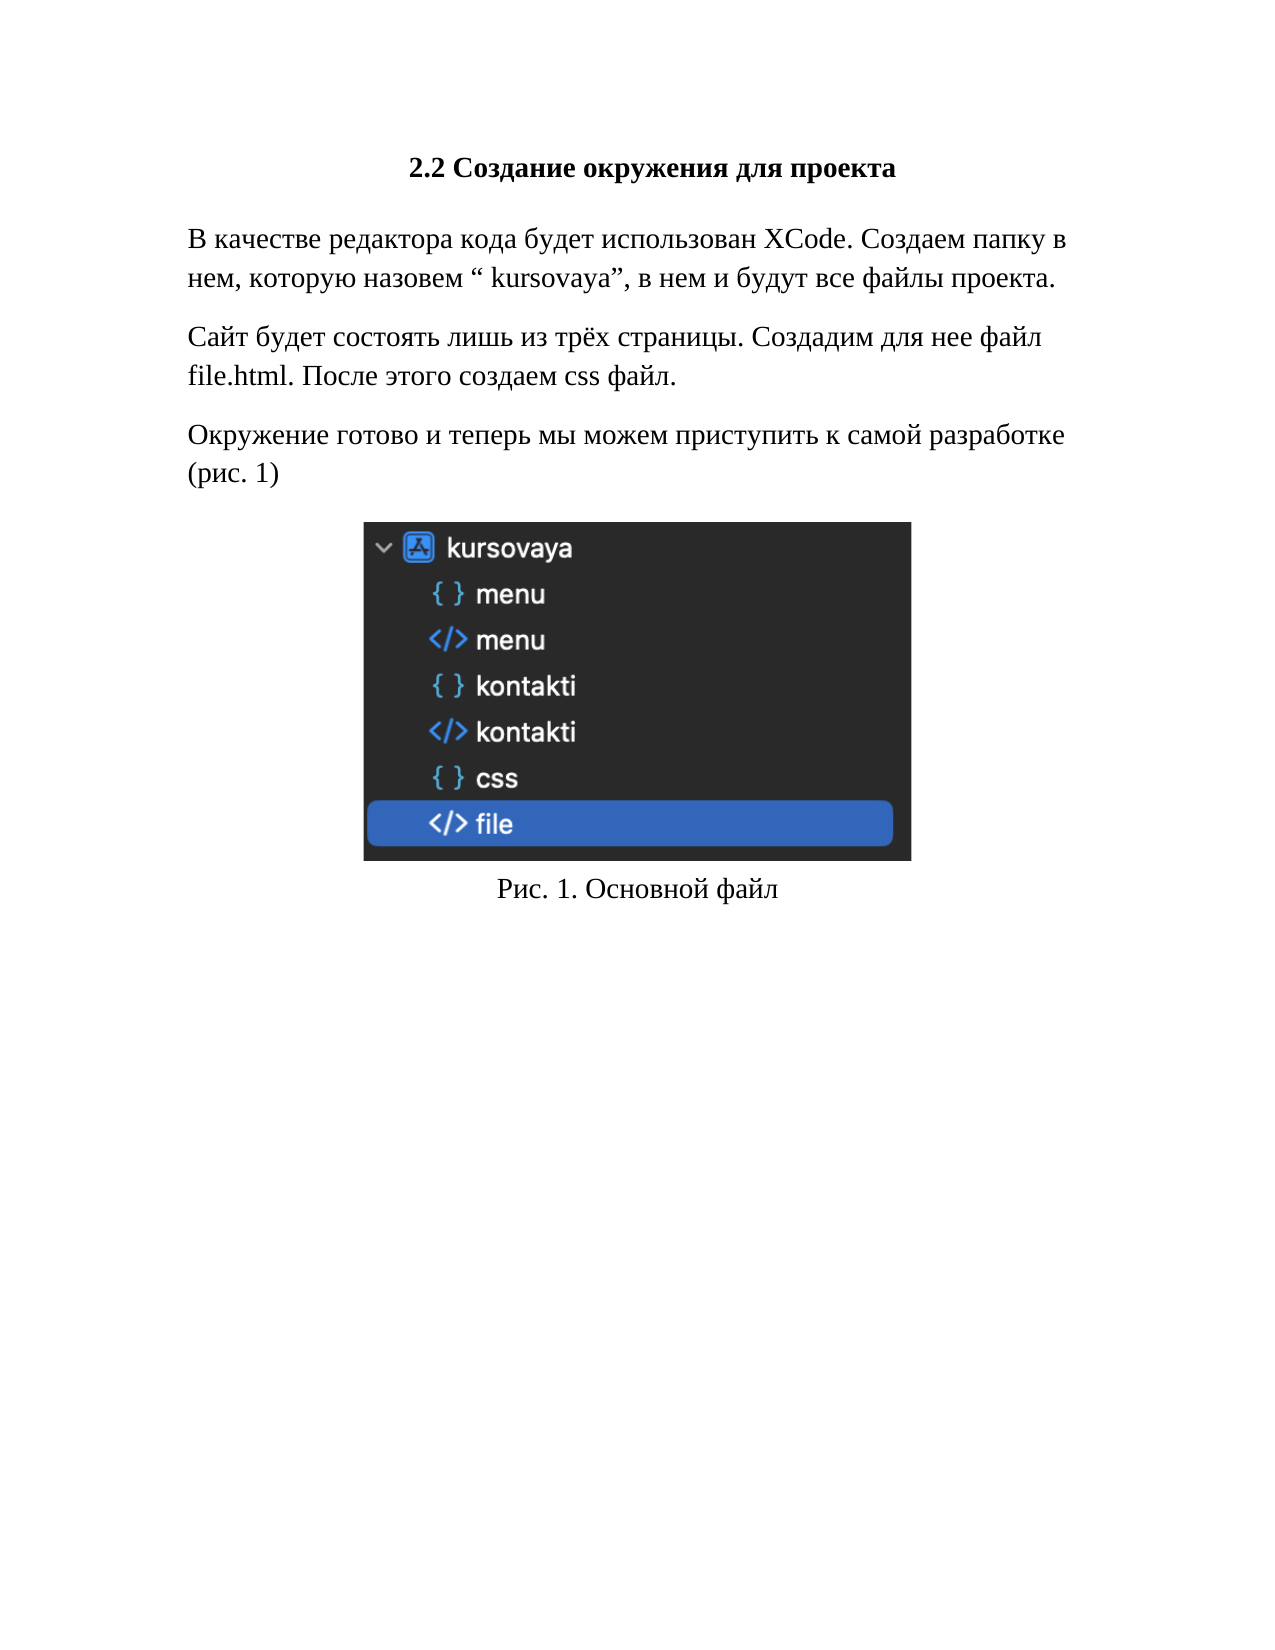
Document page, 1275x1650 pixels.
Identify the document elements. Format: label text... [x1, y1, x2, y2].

text ​Сайт будет состоять лишь из трёх страницы. Создадим для нее файл file.html. После этого создаем css файл. [187, 319, 1087, 391]
text ​Окружение готово и теперь мы можем приступить к самой разработке (рис. 1) [187, 417, 1087, 489]
text Рис. 1. Основной файл [187, 871, 1087, 905]
text В качестве редактора кода будет использован XCode. Создаем папку в нем, которую назовем “ kursovaya”, в нем и будут все файлы проекта. [187, 221, 1087, 293]
picture [363, 522, 912, 861]
text 2.2 Создание окружения для проекта [335, 150, 1087, 183]
